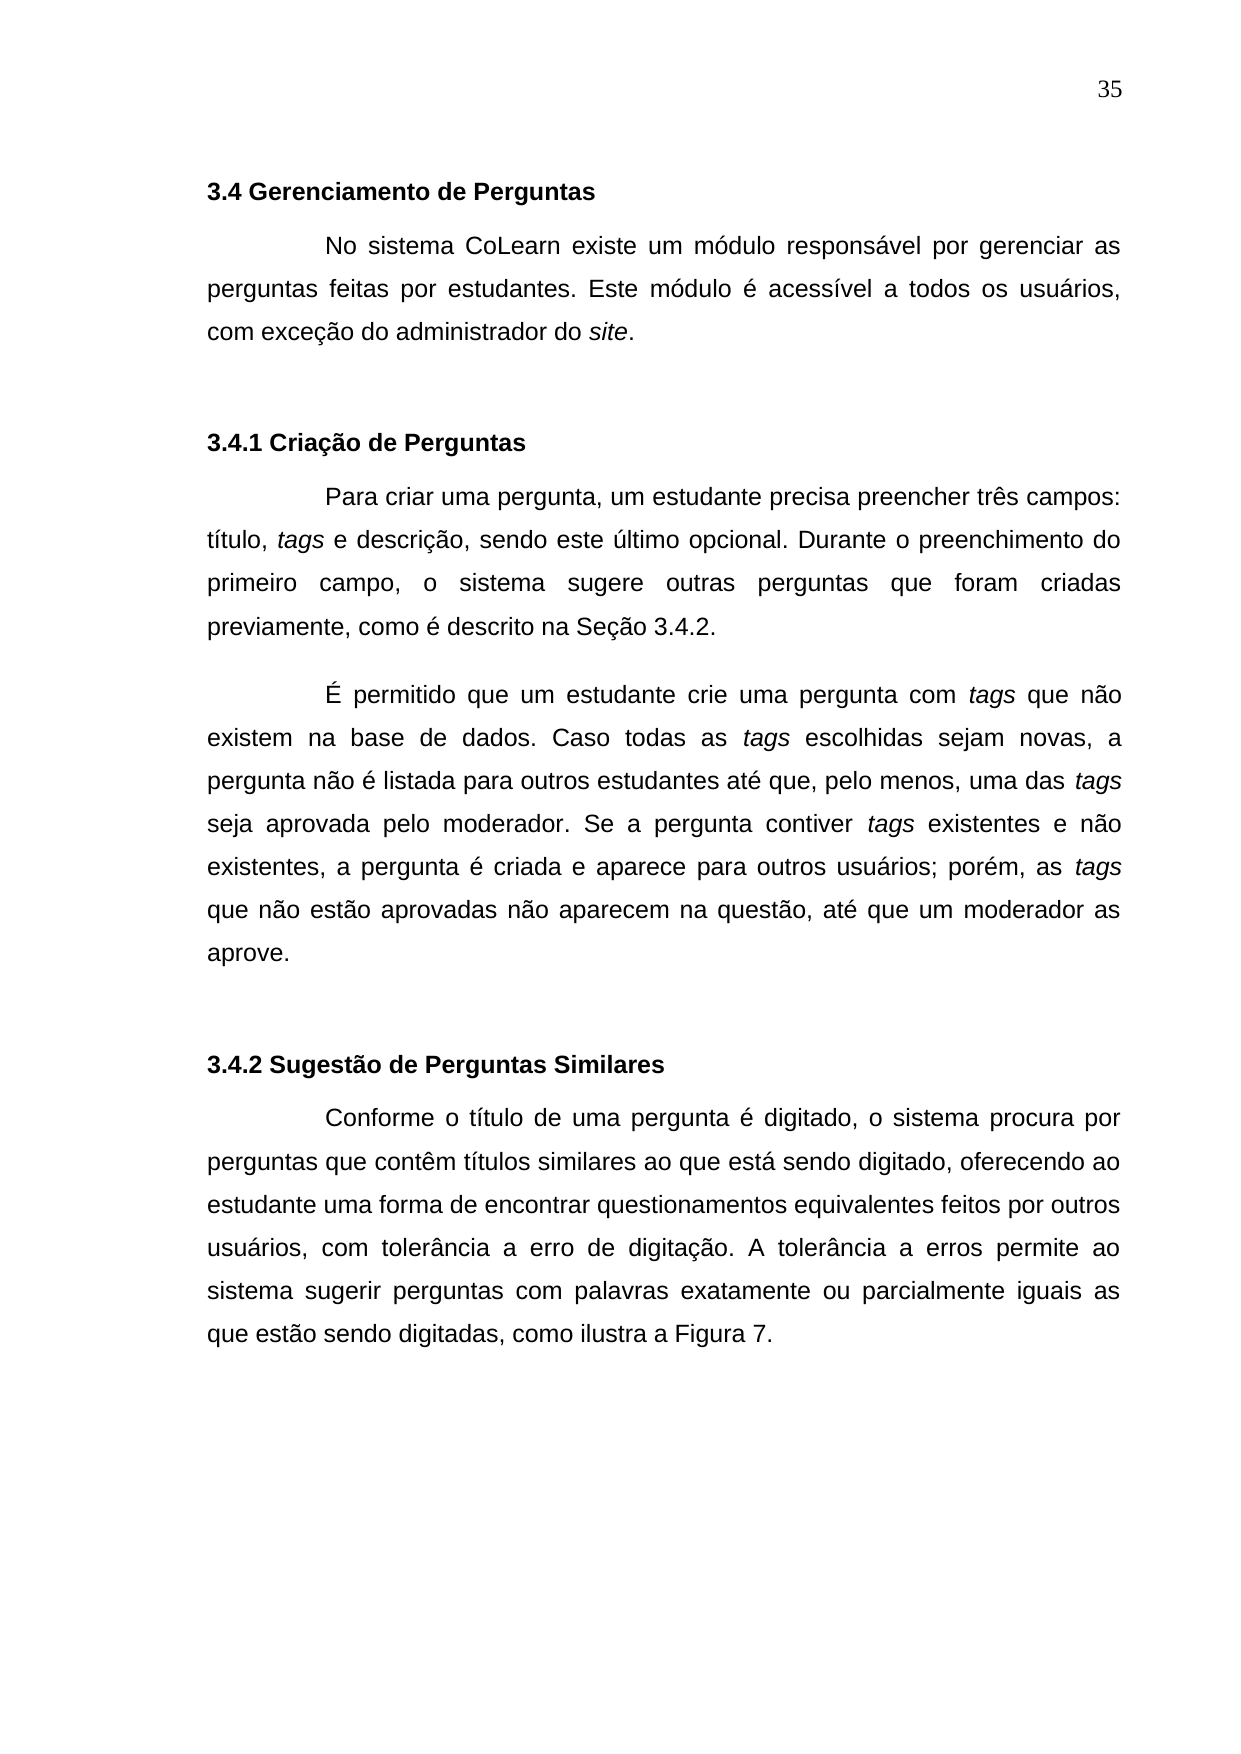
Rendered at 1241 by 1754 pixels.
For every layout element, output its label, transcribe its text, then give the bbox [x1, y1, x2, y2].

text Para criar uma pergunta, um estudante precisa preencher três campos: título, tags e descrição, sendo este último opcional. Durante o preenchimento do primeiro campo, o sistema sugere outras perguntas que foram criadas previamente, como é descrito na Seção 3.4.2. [207, 482, 1122, 640]
text É permitido que um estudante crie uma pergunta com tags que não existem na base de dados. Caso todas as tags escolhidas sejam novas, a pergunta não é listada para outros estudantes até que, pelo menos, uma das tags seja aprovada pelo moderador. Se a pergunta contiver tags existentes e não existentes, a pergunta é criada e aparece para outros usuários; porém, as tags que não estão aprovadas não aparecem na questão, até que um moderador as aprove. [207, 680, 1122, 967]
text 3.4 Gerenciamento de Perguntas [207, 177, 1122, 206]
text Conforme o título de uma pergunta é digitado, o sistema procura por perguntas que contêm títulos similares ao que está sendo digitado, oferecendo ao estudante uma forma de encontrar questionamentos equivalentes feitos por outros usuários, com tolerância a erro de digitação. A tolerância a erros permite ao sistema sugerir perguntas com palavras exatamente ou parcialmente iguais as que estão sendo digitadas, como ilustra a Figura 7. [207, 1103, 1122, 1348]
text 3.4.2 Sugestão de Perguntas Similares [207, 1050, 1122, 1078]
text 3.4.1 Criação de Perguntas [207, 428, 1122, 457]
text No sistema CoLearn existe um módulo responsável por gerenciar as perguntas feitas por estudantes. Este módulo é acessível a todos os usuários, com exceção do administrador do site. [207, 231, 1122, 346]
